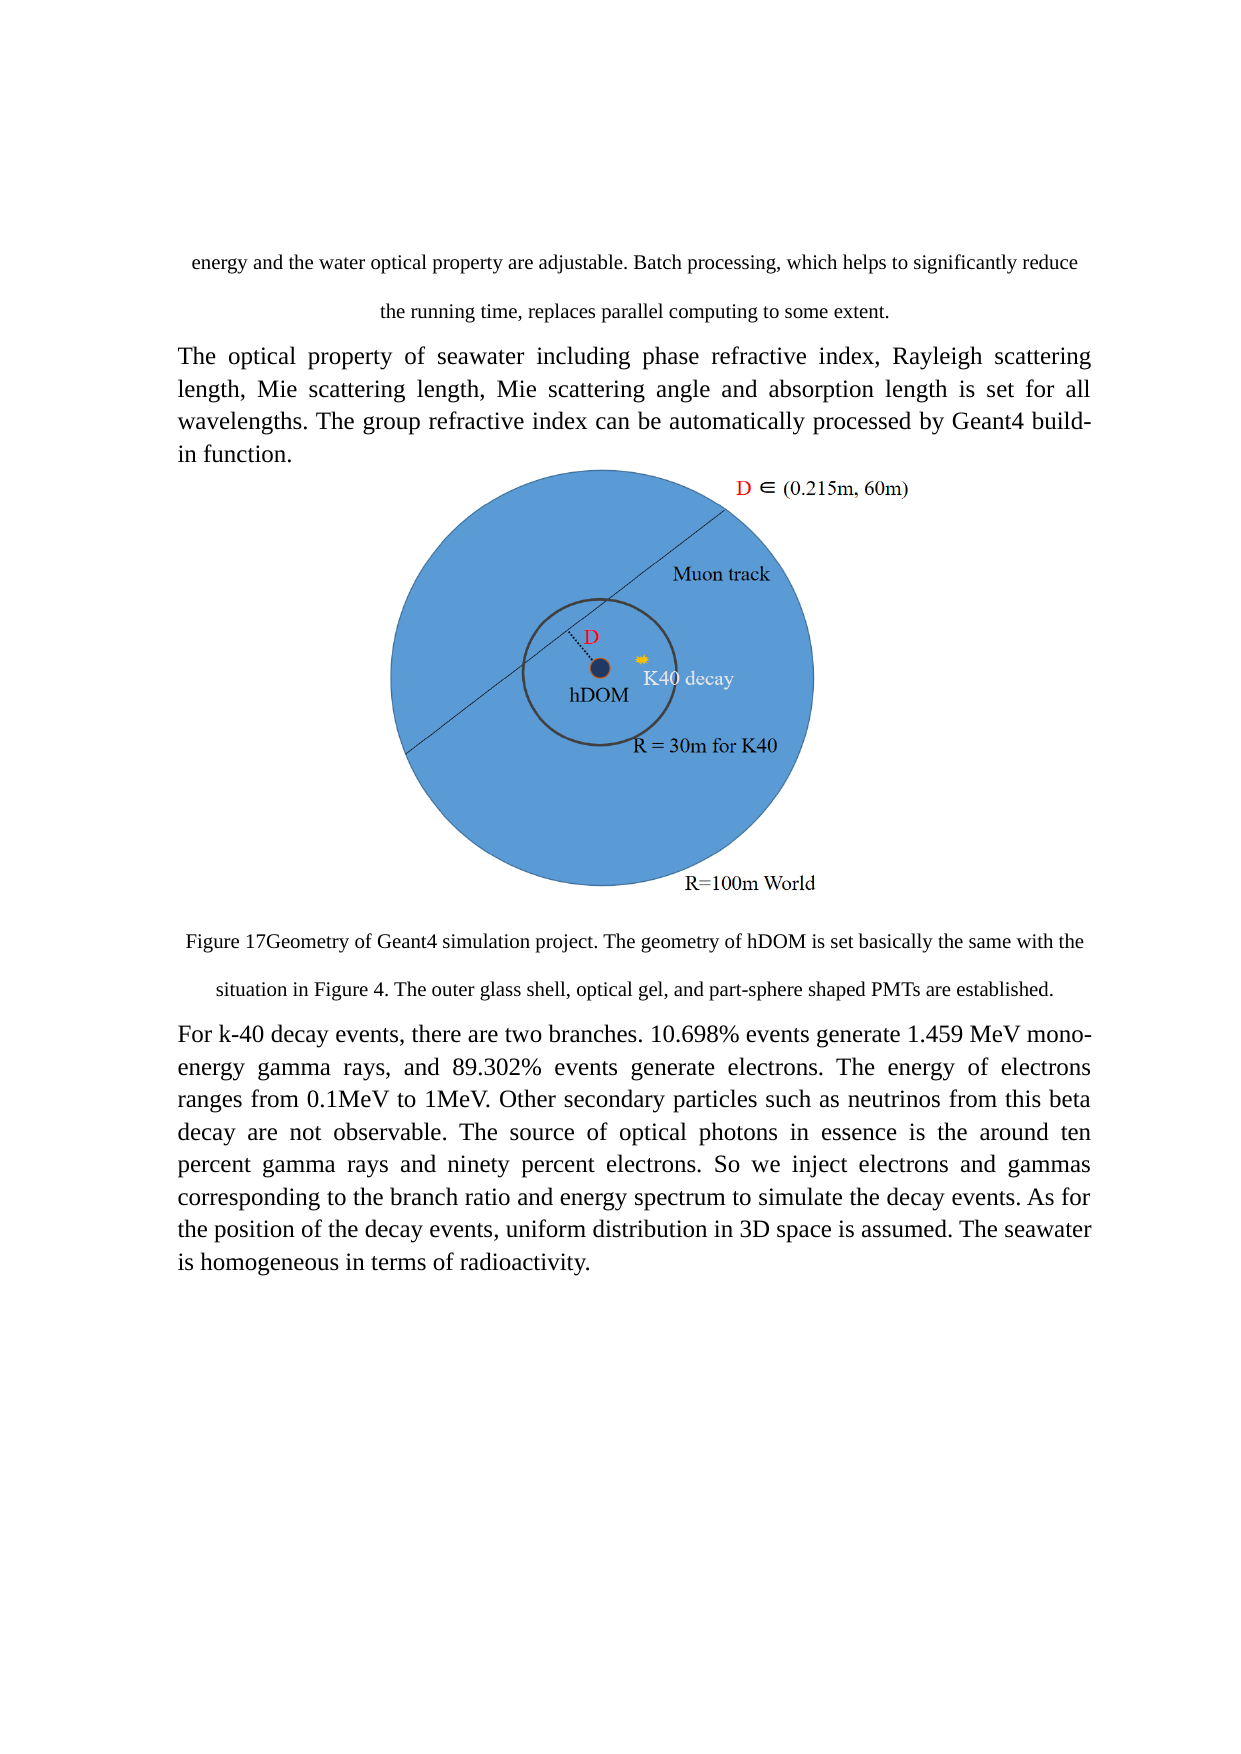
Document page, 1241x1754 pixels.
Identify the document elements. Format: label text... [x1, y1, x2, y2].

text For k-40 decay events, there are two branches. 10.698% events generate 1.459 MeV mono-energy gamma rays, and 89.302% events generate electrons. The energy of electrons ranges from 0.1MeV to 1MeV. Other secondary particles such as neutrinos from this beta decay are not observable. The source of optical photons in essence is the around ten percent gamma rays and ninety percent electrons. So we inject electrons and gammas corresponding to the branch ratio and energy spectrum to simulate the decay events. As for the position of the decay events, uniform distribution in 3D space is assumed. The seawater is homogeneous in terms of radioactivity. [177, 1018, 1092, 1278]
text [177, 246, 1092, 327]
text The optical property of seawater including phase refractive index, Rayleigh scattering length, Mie scattering length, Mie scattering angle and absorption length is set for all wavelengths. The group refractive index can be automatically processed by Geant4 build-in function. [177, 339, 1092, 469]
picture [345, 469, 925, 896]
text Figure 17Geometry of Geant4 simulation project. The geometry of hDOM is set basically the same with the situation in Figure 3. The outer glass shell, optical gel, and part-sphere shaped PMTs are established. [177, 924, 1092, 1006]
